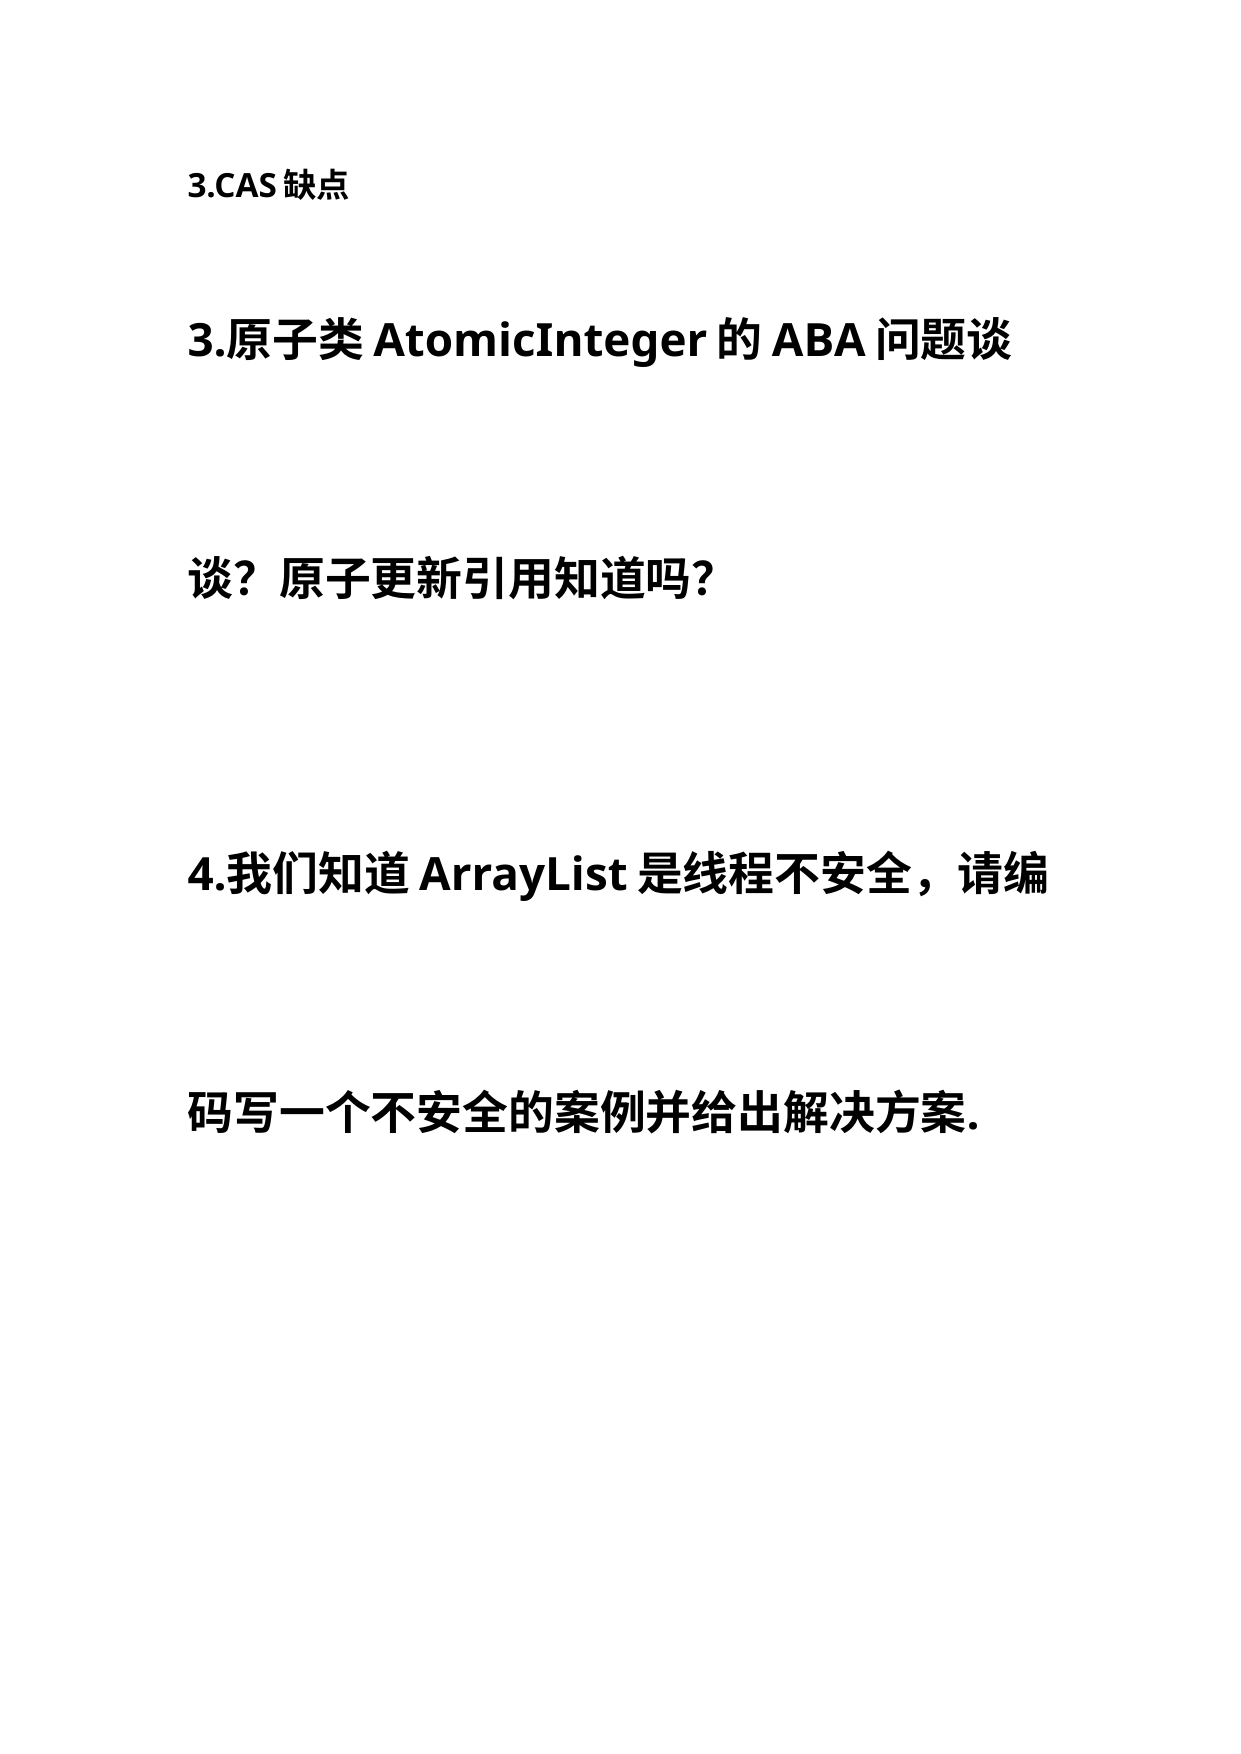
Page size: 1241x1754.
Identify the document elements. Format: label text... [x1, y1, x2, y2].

subtitle 3.原子类AtomicInteger的ABA问题谈谈？原子更新引用知道吗？ [187, 287, 1053, 625]
subtitle 3.CAS缺点 [187, 151, 1053, 217]
subtitle 4.我们知道ArrayList是线程不安全，请编码写一个不安全的案例并给出解决方案. [187, 821, 1053, 1159]
